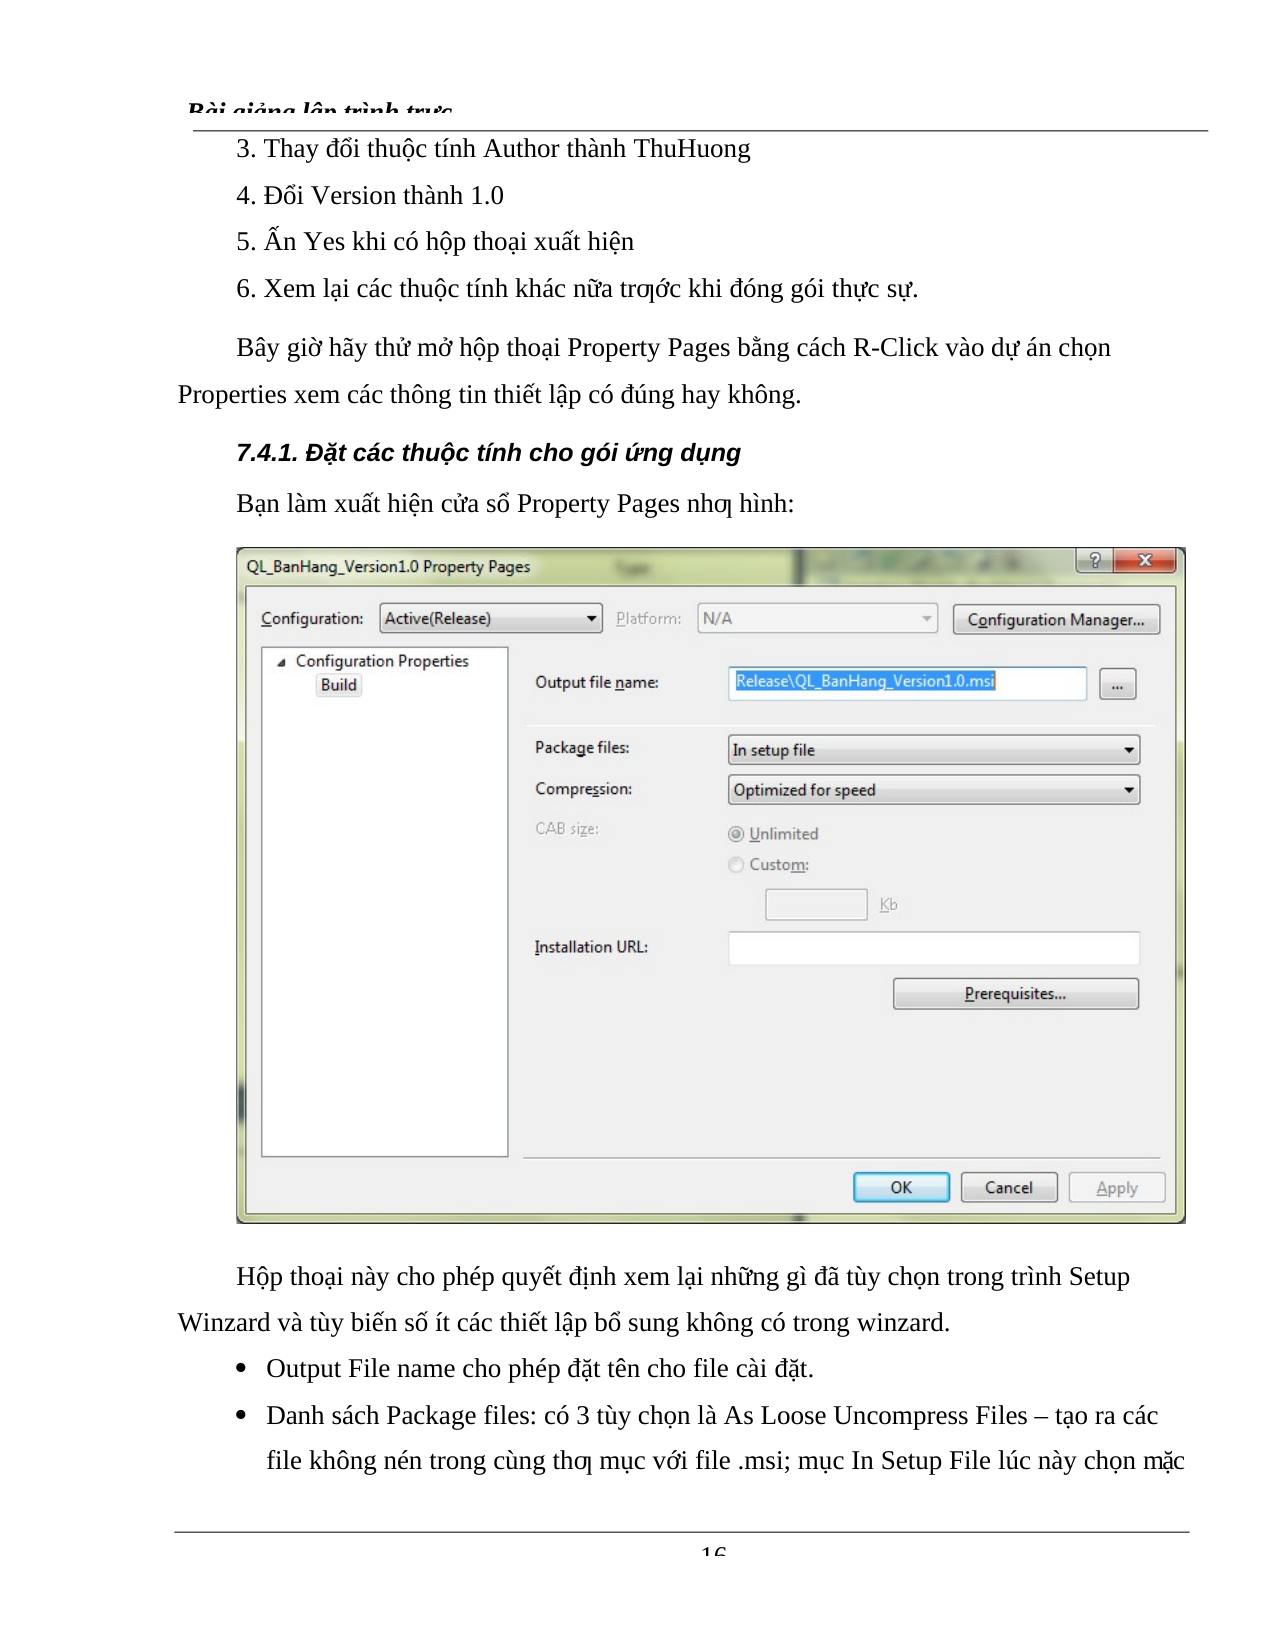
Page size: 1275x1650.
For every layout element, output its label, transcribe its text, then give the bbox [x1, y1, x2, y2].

list Ấn Yes khi có hộp thoại xuất hiện [236, 226, 1239, 257]
list Xem lại các thuộc tính khác nữa trƣớc khi đóng gói thực sự. [236, 272, 1239, 303]
text Bây giờ hãy thử mở hộp thoại Property Pages bằng cách R-Click vào dự án chọn Properties xem các thông tin thiết lập có đúng hay không. [177, 332, 1182, 409]
list Danh sách Package files: có 3 tùy chọn là As Loose Uncompress Files – tạo ra các file không nén trong cùng thƣ mục với file .msi; mục In Setup File lúc này chọn mặc [236, 1399, 1187, 1476]
list Thay đổi thuộc tính Author thành ThuHuong [236, 132, 1239, 163]
text 7.4.1. Đặt các thuộc tính cho gói ứng dụng [236, 438, 1239, 467]
list Output File name cho phép đặt tên cho file cài đặt. [236, 1352, 1239, 1383]
list Đổi Version thành 1.0 [236, 179, 1239, 210]
text Bạn làm xuất hiện cửa sổ Property Pages nhƣ hình: [236, 487, 1239, 518]
picture [236, 547, 1186, 1224]
